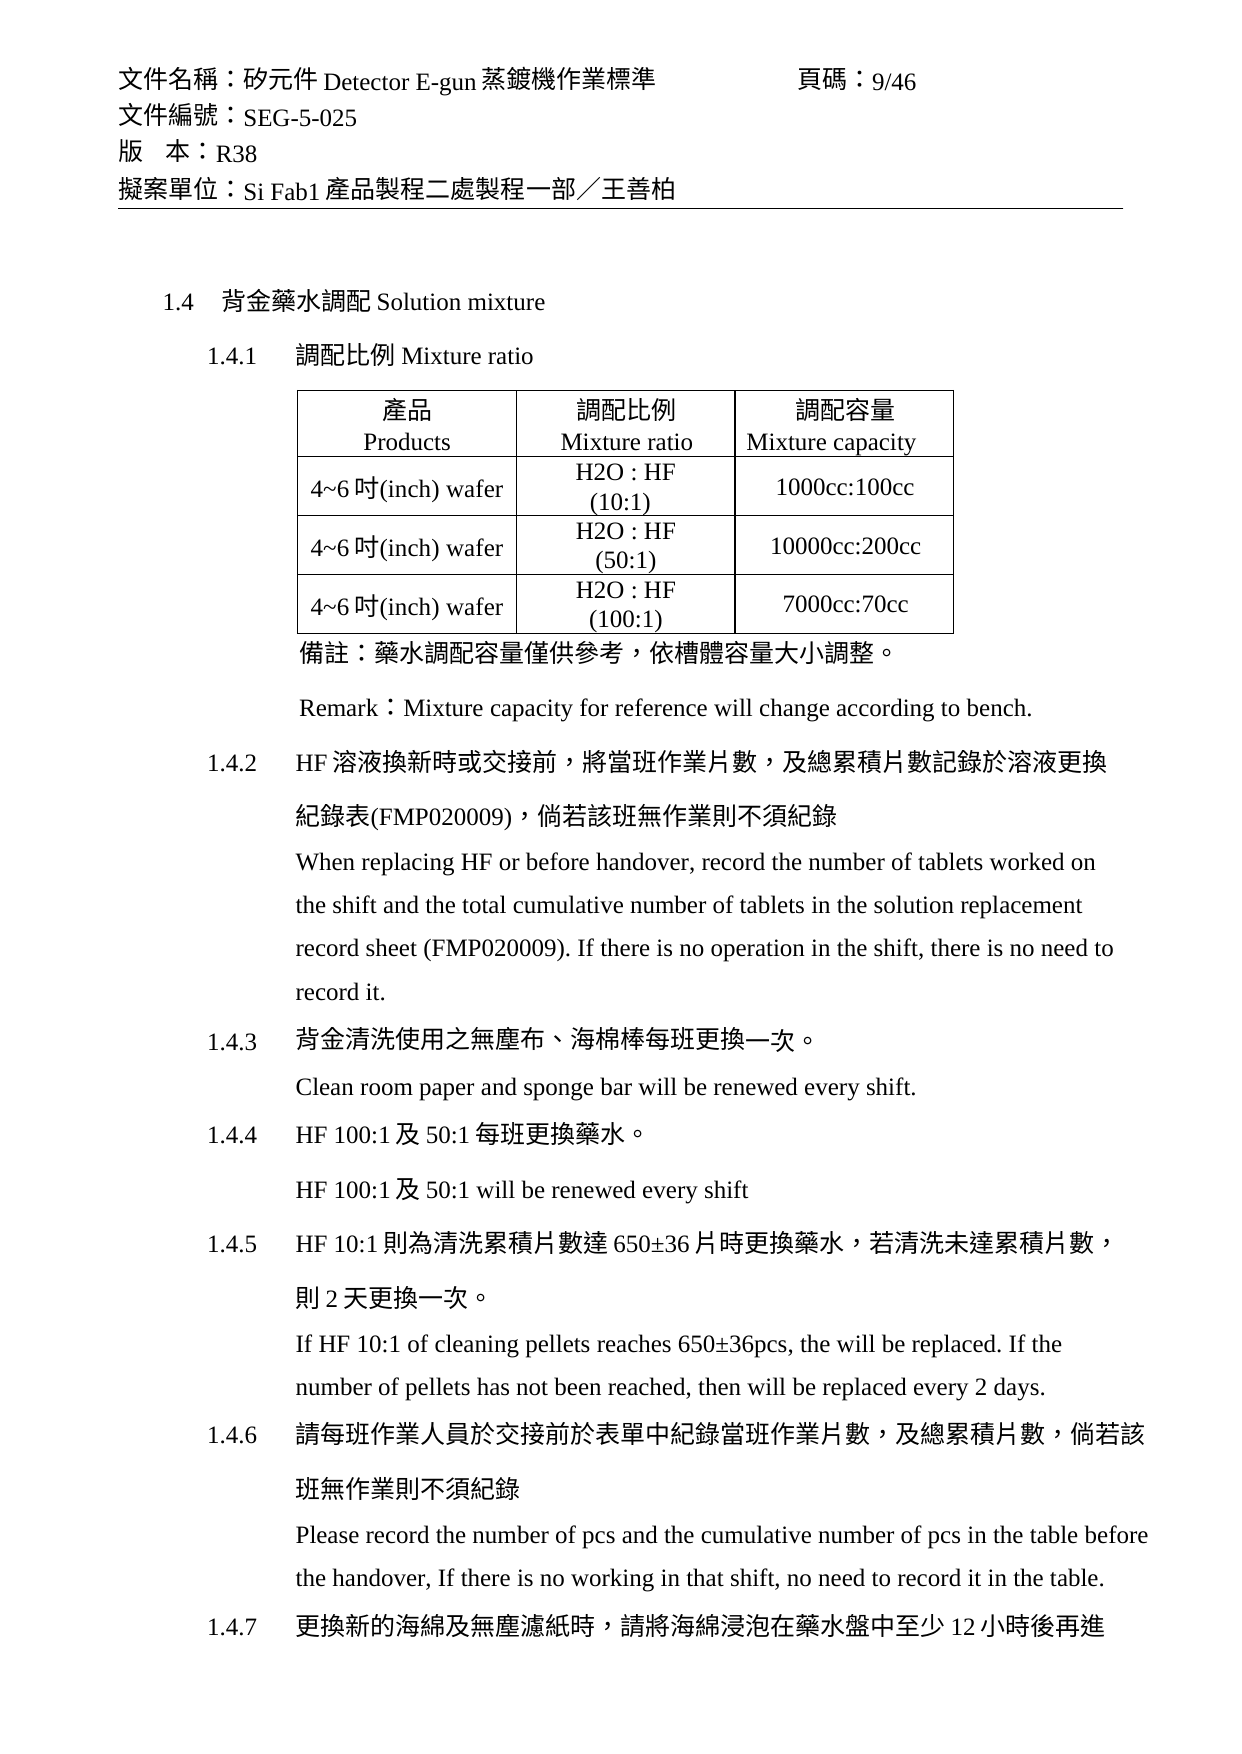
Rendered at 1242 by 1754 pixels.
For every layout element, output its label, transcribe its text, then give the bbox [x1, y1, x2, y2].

list 請每班作業人員於交接前於表單中紀錄當班作業片數，及總累積片數，倘若該班無作業則不須紀錄 Please record the number of pcs and the cumulative number of pcs in the table before the handover, If there is no working in that shift, no need to record it in the table. [207, 1415, 1152, 1592]
table_cell H2O : HF (10:1) [517, 457, 734, 515]
table_cell 4~6吋(inch) wafer [298, 457, 516, 515]
table_cell 1000cc:100cc [736, 457, 953, 515]
list 背金清洗使用之無塵布、海棉棒每班更換一次。 Clean room paper and sponge bar will be renewed every shift. [207, 1020, 1123, 1101]
table_header 調配容量 Mixture capacity [736, 391, 953, 456]
table_cell H2O : HF (50:1) [517, 516, 734, 574]
list Remark：Mixture capacity for reference will change according to bench. [118, 688, 1073, 724]
table_cell 4~6吋(inch) wafer [298, 516, 516, 574]
table_cell H2O : HF (100:1) [517, 575, 734, 632]
table_cell 7000cc:70cc [736, 575, 953, 632]
list 備註：藥水調配容量僅供參考，依槽體容量大小調整。 [118, 633, 1073, 670]
list HF 100:1及50:1每班更換藥水。 HF 100:1及50:1 will be renewed every shift [207, 1115, 1123, 1206]
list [207, 1606, 1123, 1642]
table_cell 10000cc:200cc [736, 516, 953, 574]
list 調配比例 Mixture ratio [207, 335, 1123, 372]
list HF溶液換新時或交接前，將當班作業片數，及總累積片數記錄於溶液更換紀錄表(FMP020009)，倘若該班無作業則不須紀錄 When replacing HF or before handover, record the number of tablets worked on the shift and the total cumulative number of tablets in the solution replacement record sheet (FMP020009). If there is no operation in the shift, there is no need to record it. [207, 742, 1123, 1005]
list 背金藥水調配Solution mixture [162, 281, 1123, 317]
list HF 10:1則為清洗累積片數達650±36片時更換藥水，若清洗未達累積片數，則2天更換一次。 If HF 10:1 of cleaning pellets reaches 650±36pcs, the will be replaced. If the number of pellets has not been reached, then will be replaced every 2 days. [207, 1224, 1123, 1401]
table_header 調配比例 Mixture ratio [517, 391, 734, 456]
table_header 產品 Products [298, 391, 516, 456]
table_cell 4~6吋(inch) wafer [298, 575, 516, 632]
